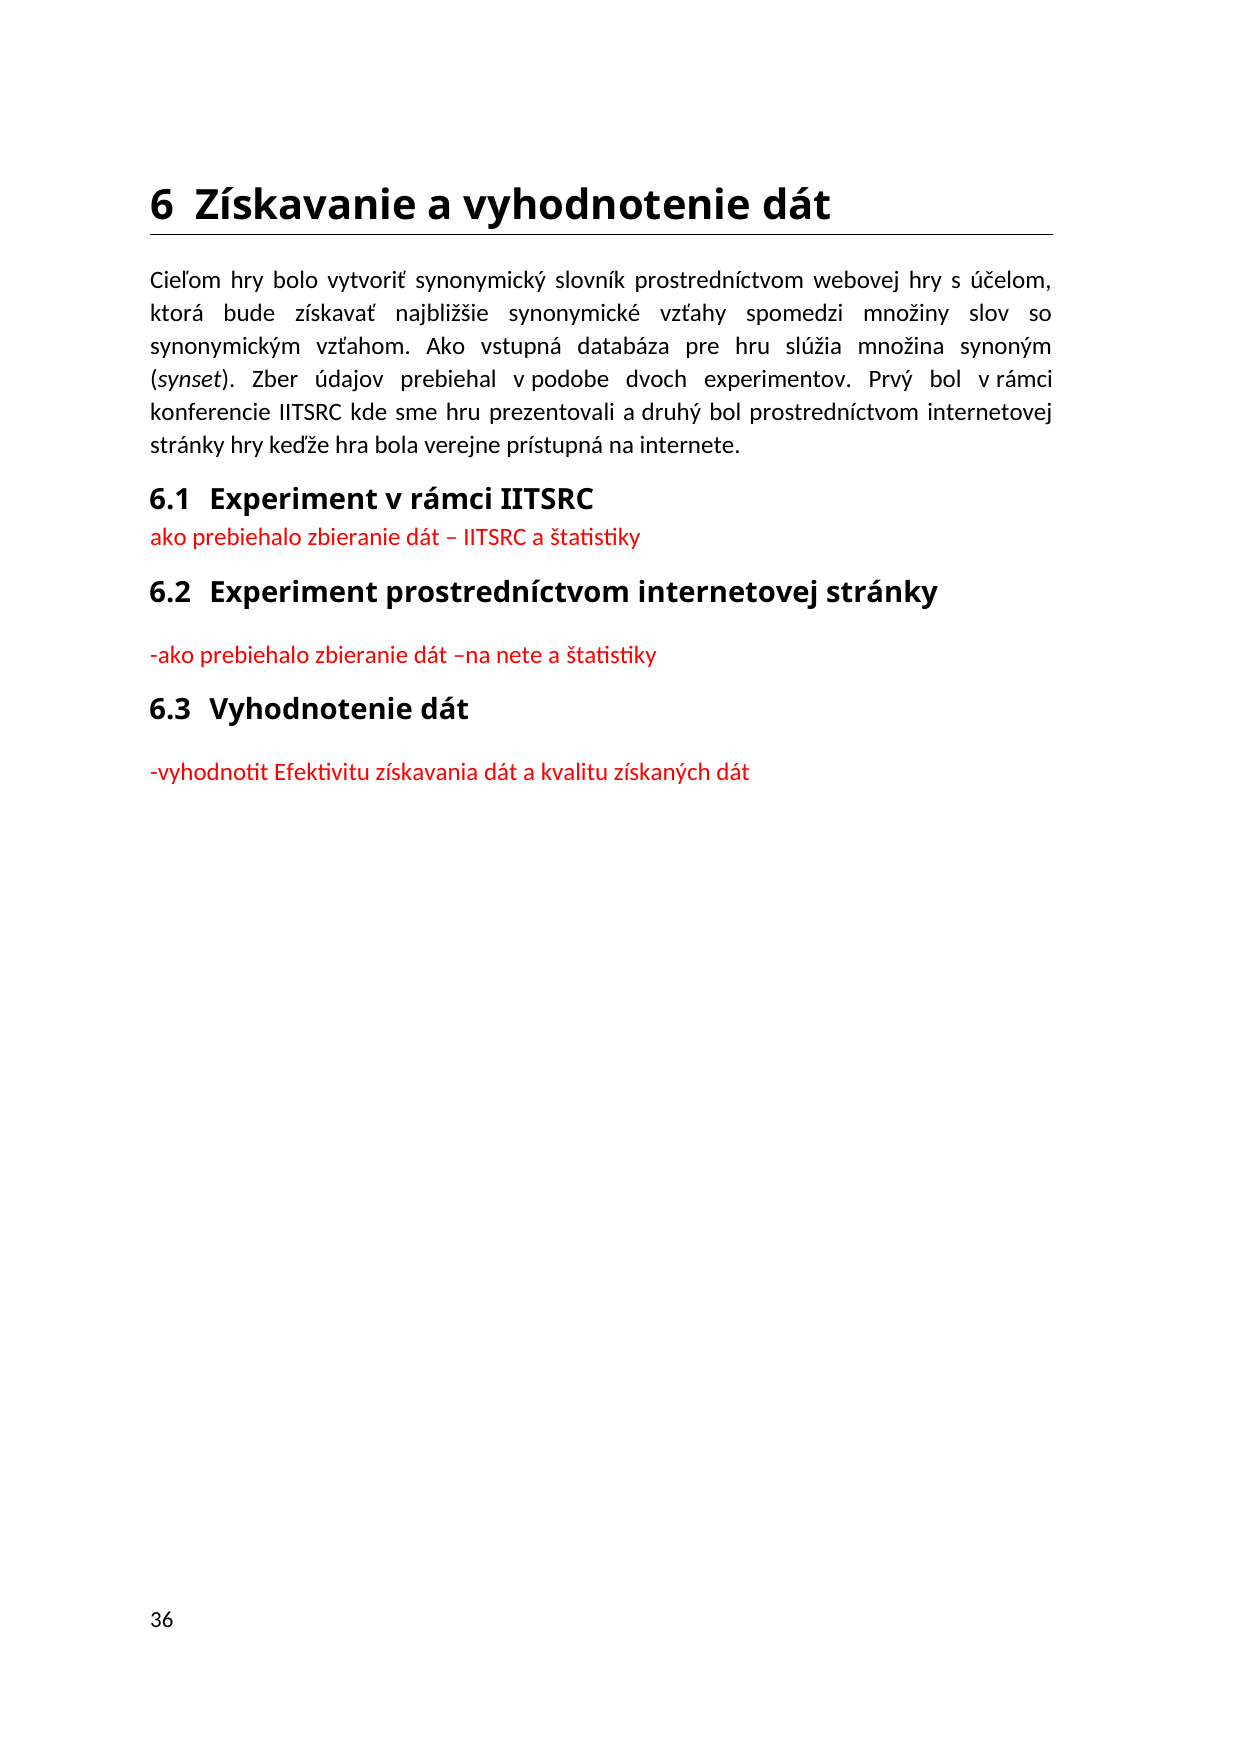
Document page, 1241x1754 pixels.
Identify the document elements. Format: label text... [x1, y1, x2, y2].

subtitle Získavanie a vyhodnotenie dát [150, 175, 1053, 234]
text -vyhodnotit Efektivitu získavania dát a kvalitu získaných dát [150, 756, 1053, 787]
subtitle Vyhodnotenie dát [149, 688, 1053, 728]
subtitle Experiment v rámci IITSRC [149, 478, 1053, 518]
text ako prebiehalo zbieranie dát – IITSRC a štatistiky [150, 521, 1053, 552]
text Cieľom hry bolo vytvoriť synonymický slovník prostredníctvom webovej hry s účelom, ktorá bude získavať najbližšie synonymické vzťahy spomedzi množiny slov so synonymickým vzťahom. Ako vstupná databáza pre hru slúžia množina synoným (synset). Zber údajov prebiehal v podobe dvoch experimentov. Prvý bol v rámci konferencie IITSRC kde sme hru prezentovali a druhý bol prostredníctvom internetovej stránky hry keďže hra bola verejne prístupná na internete. [150, 264, 1053, 459]
subtitle Experiment prostredníctvom internetovej stránky [149, 571, 1053, 611]
text -ako prebiehalo zbieranie dát –na nete a štatistiky [150, 639, 1053, 669]
